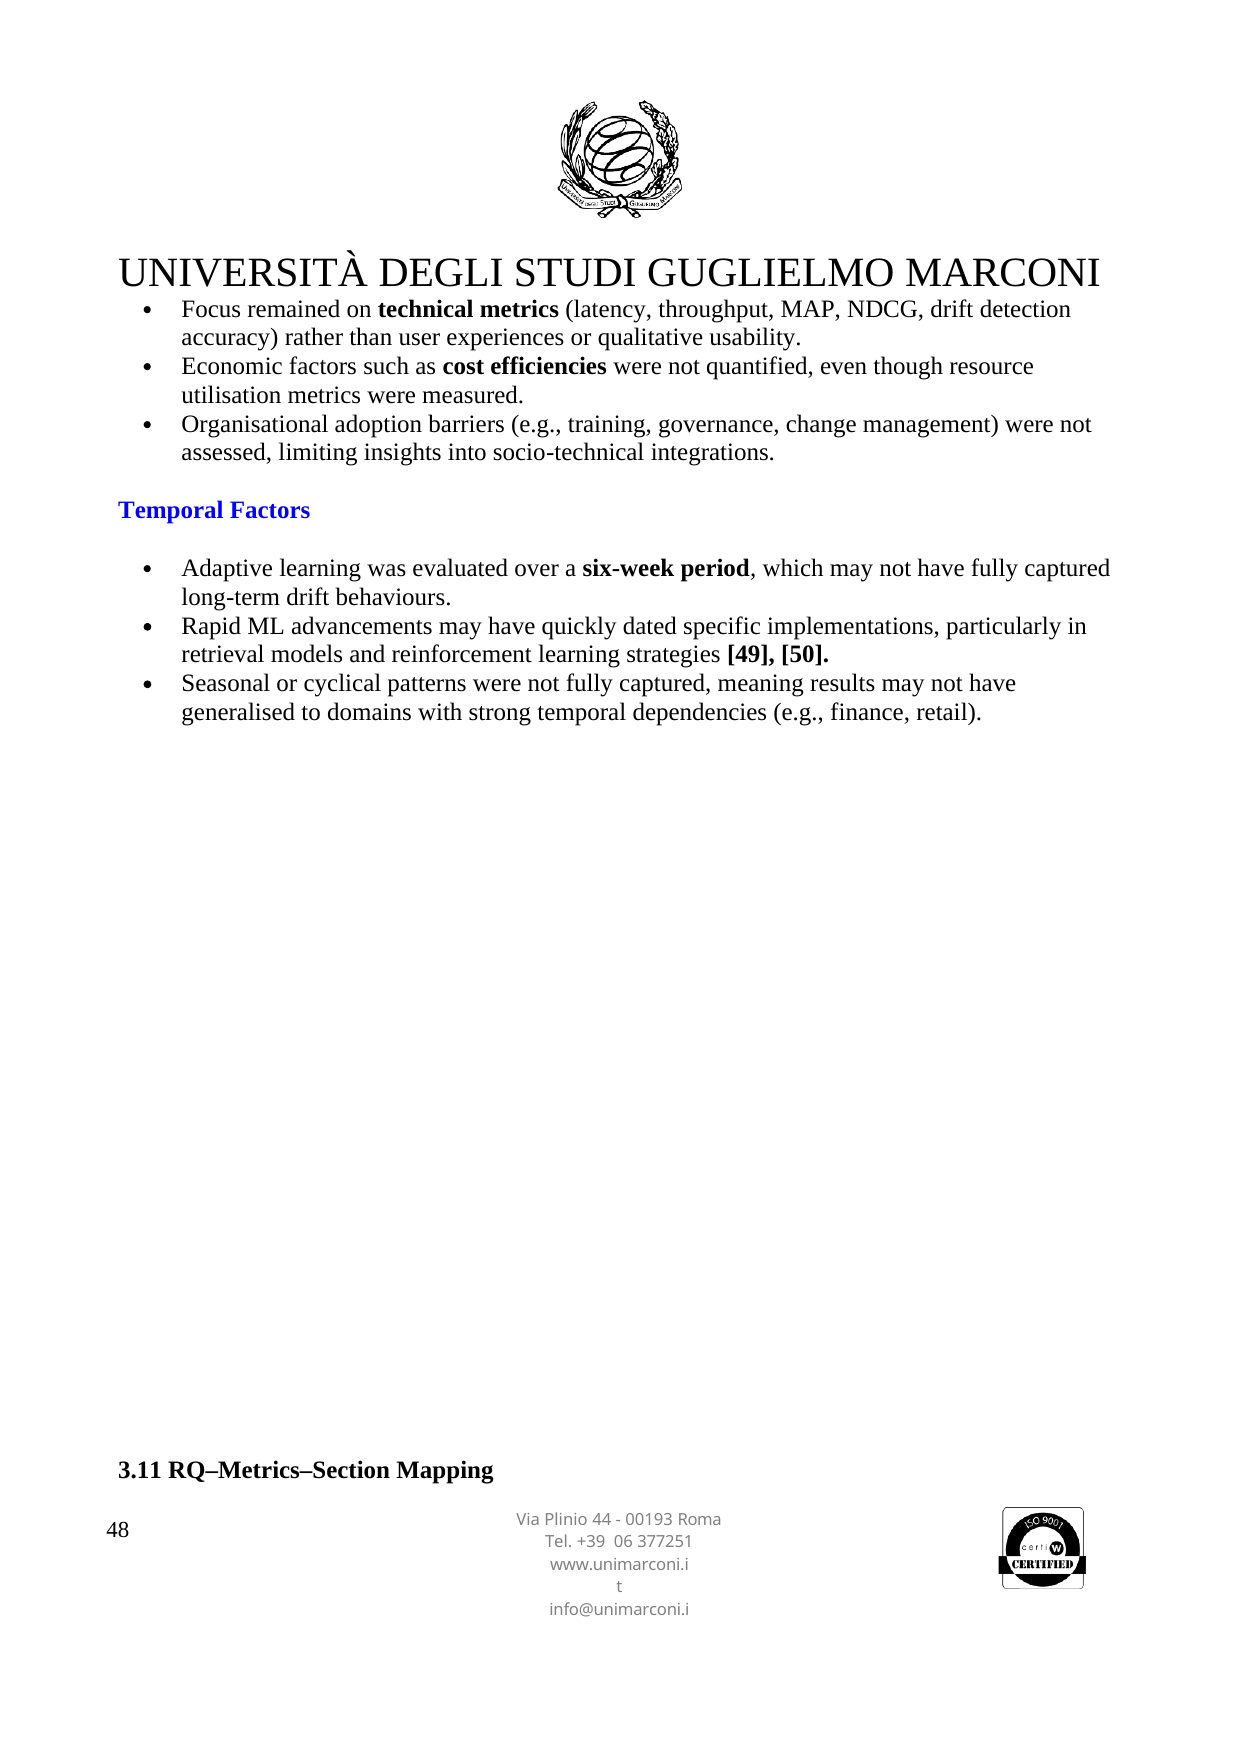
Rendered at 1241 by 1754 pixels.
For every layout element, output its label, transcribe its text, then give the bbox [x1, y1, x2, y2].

list Seasonal or cyclical patterns were not fully captured, meaning results may not have generalised to domains with strong temporal dependencies (e.g., finance, retail). [144, 668, 1134, 726]
list Focus remained on technical metrics (latency, throughput, MAP, NDCG, drift detection accuracy) rather than user experiences or qualitative usability. [144, 294, 1134, 351]
list Economic factors such as cost efficiencies were not quantified, even though resource utilisation metrics were measured. [144, 351, 1134, 409]
subtitle 3.11 RQ–Metrics–Section Mapping [118, 1455, 1134, 1484]
picture [557, 100, 682, 218]
picture [998, 1507, 1086, 1589]
subtitle Temporal Factors [118, 495, 1134, 524]
list Organisational adoption barriers (e.g., training, governance, change management) were not assessed, limiting insights into socio-technical integrations. [144, 409, 1134, 466]
list Rapid ML advancements may have quickly dated specific implementations, particularly in retrieval models and reinforcement learning strategies [49], [50]. [144, 611, 1134, 668]
list Adaptive learning was evaluated over a six-week period, which may not have fully captured long-term drift behaviours. [144, 553, 1134, 611]
